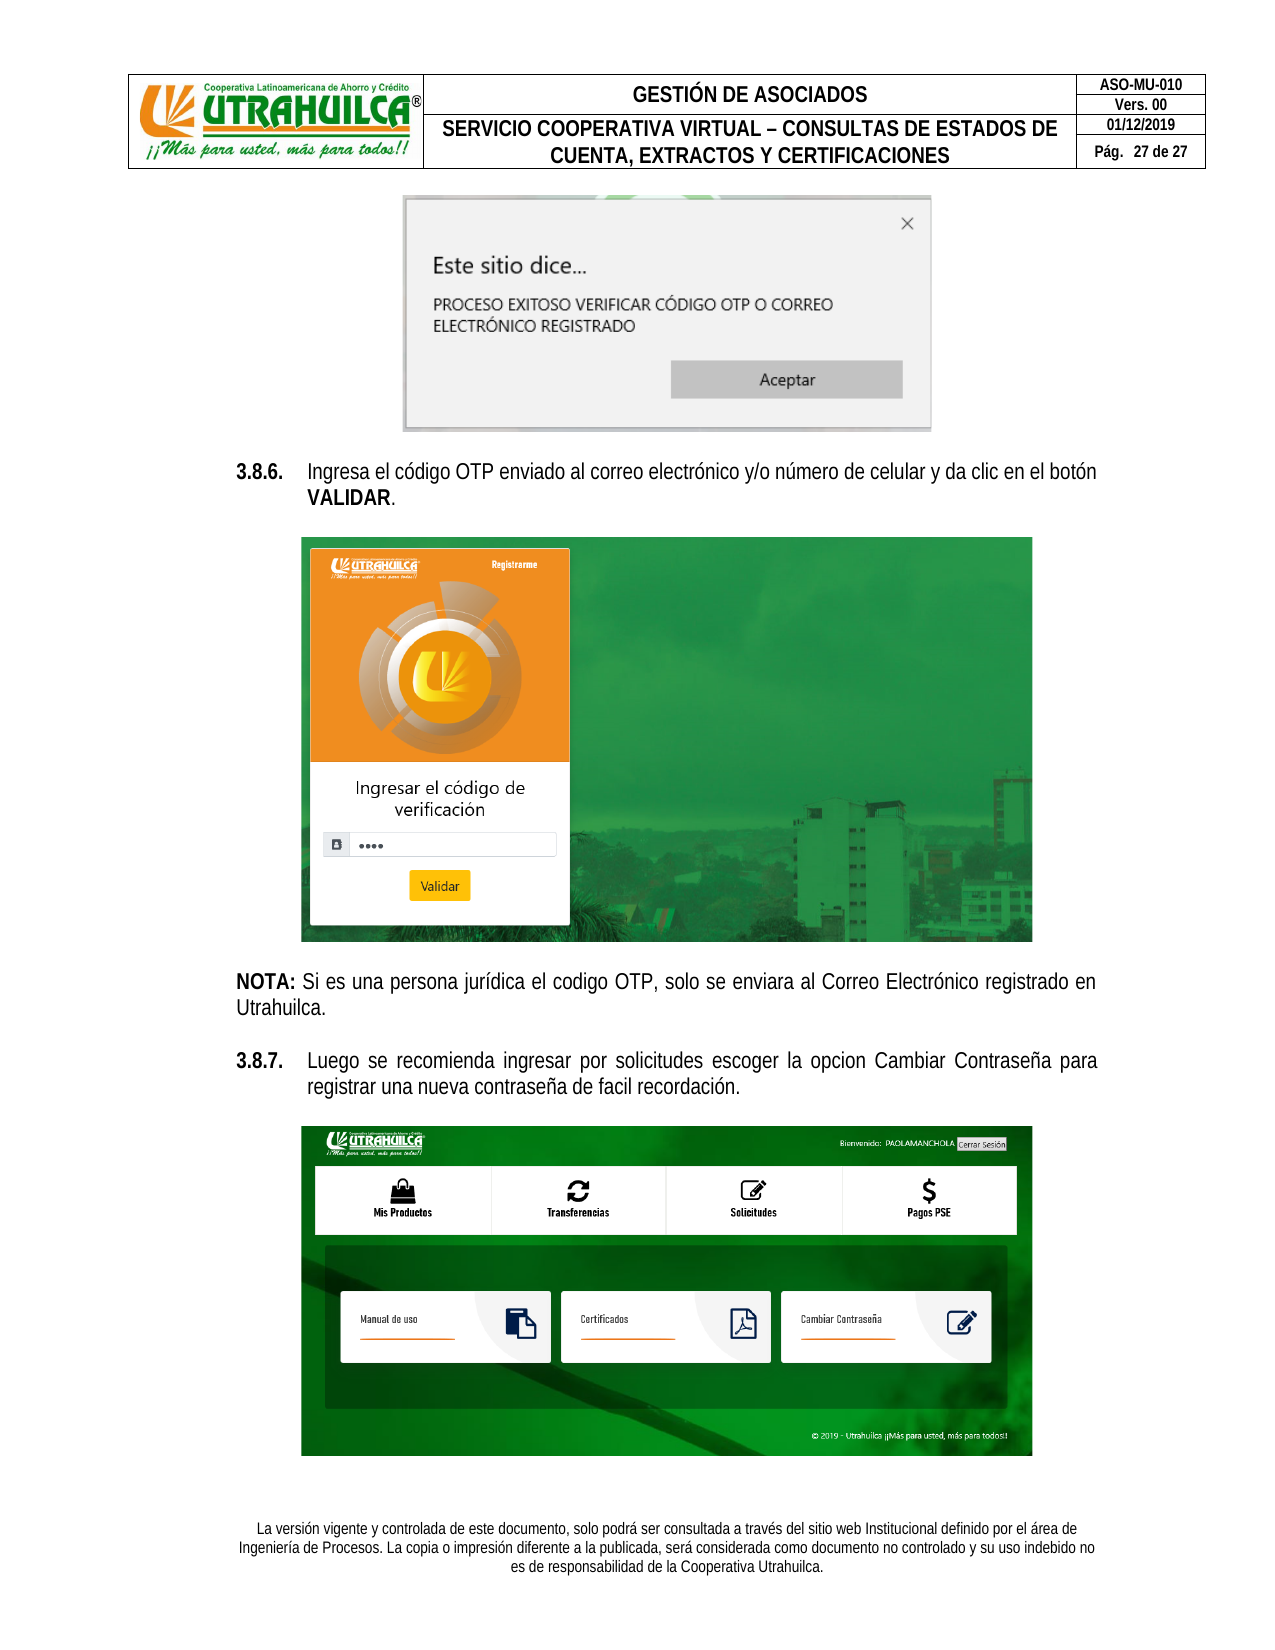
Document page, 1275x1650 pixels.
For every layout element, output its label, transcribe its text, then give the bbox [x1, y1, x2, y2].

text NOTA: Si es una persona jurídica el codigo OTP, solo se enviara al Correo Electrónico registrado en Utrahuilca. [236, 968, 1098, 1021]
picture [139, 83, 422, 160]
list Luego se recomienda ingresar por solicitudes escoger la opcion Cambiar Contraseña para registrar una nueva contraseña de facil recordación. [236, 1047, 1098, 1100]
picture [402, 195, 932, 432]
list Ingresa el código OTP enviado al correo electrónico y/o número de celular y da clic en el botón VALIDAR. [236, 458, 1098, 511]
